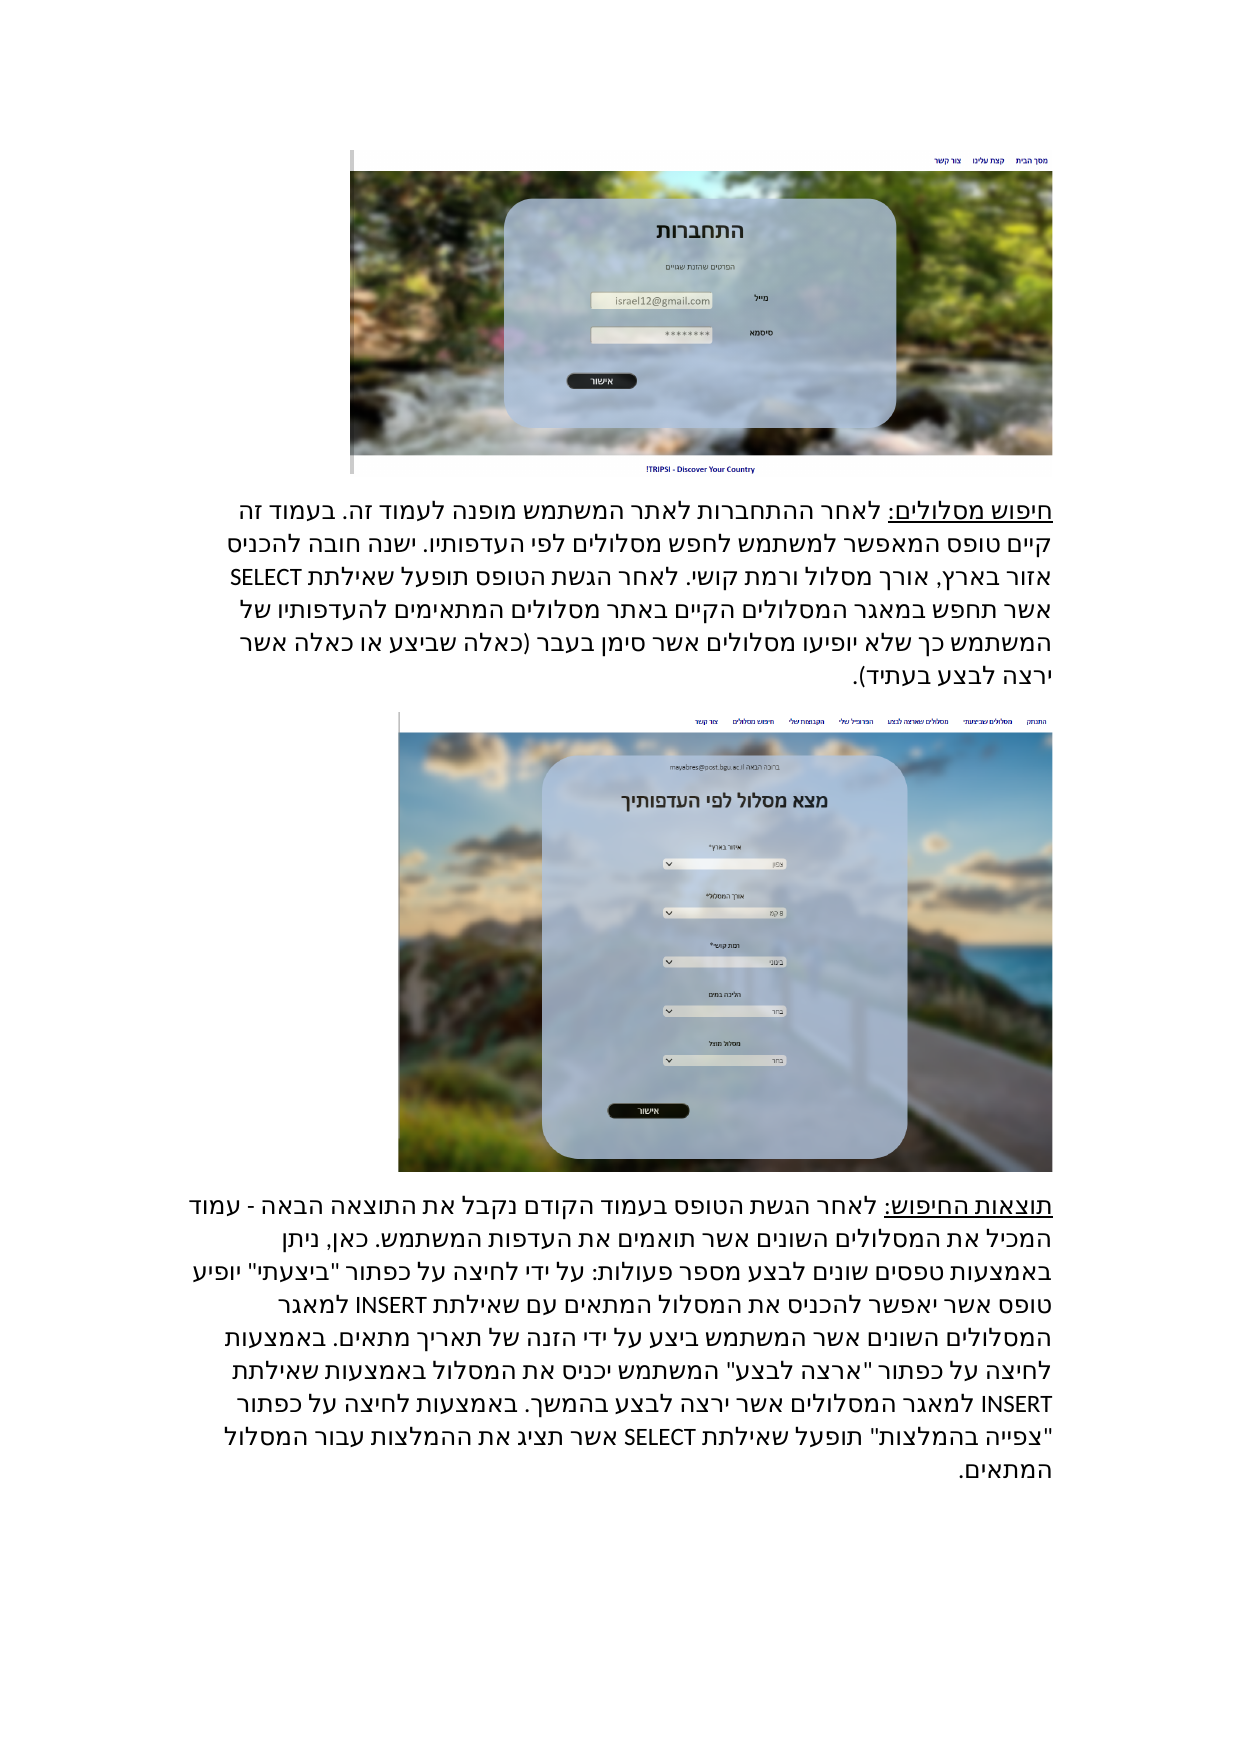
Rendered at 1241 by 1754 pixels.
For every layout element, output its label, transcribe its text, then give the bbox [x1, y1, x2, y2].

picture [350, 150, 1053, 477]
picture [398, 709, 1053, 1172]
text חיפוש מסלולים: לאחר ההתחברות לאתר המשתמש מופנה לעמוד זה. בעמוד זה קיים טופס המאפשר למשתמש לחפש מסלולים לפי העדפותיו. ישנה חובה להכניס אזור בארץ, אורך מסלול ורמת קושי. לאחר הגשת הטופס תופעל שאילתת SELECT אשר תחפש במאגר המסלולים הקיים באתר מסלולים המתאימים להעדפותיו של המשתמש כך שלא יופיעו מסלולים אשר סימן בעבר (כאלה שביצע או כאלה אשר ירצה לבצע בעתיד). [187, 495, 1053, 691]
text תוצאות החיפוש: לאחר הגשת הטופס בעמוד הקודם נקבל את התוצאה הבאה - עמוד המכיל את המסלולים השונים אשר תואמים את העדפות המשתמש. כאן, ניתן באמצעות טפסים שונים לבצע מספר פעולות: על ידי לחיצה על כפתור "ביצעתי" יופיע טופס אשר יאפשר להכניס את המסלול המתאים עם שאילתת INSERT למאגר המסלולים השונים אשר המשתמש ביצע על ידי הזנה של תאריך מתאים. באמצעות לחיצה על כפתור "ארצה לבצע" המשתמש יכניס את המסלול באמצעות שאילתת INSERT למאגר המסלולים אשר ירצה לבצע בהמשך. באמצעות לחיצה על כפתור "צפייה בהמלצות" תופעל שאילתת SELECT אשר תציג את ההמלצות עבור המסלול המתאים. [187, 1190, 1053, 1484]
